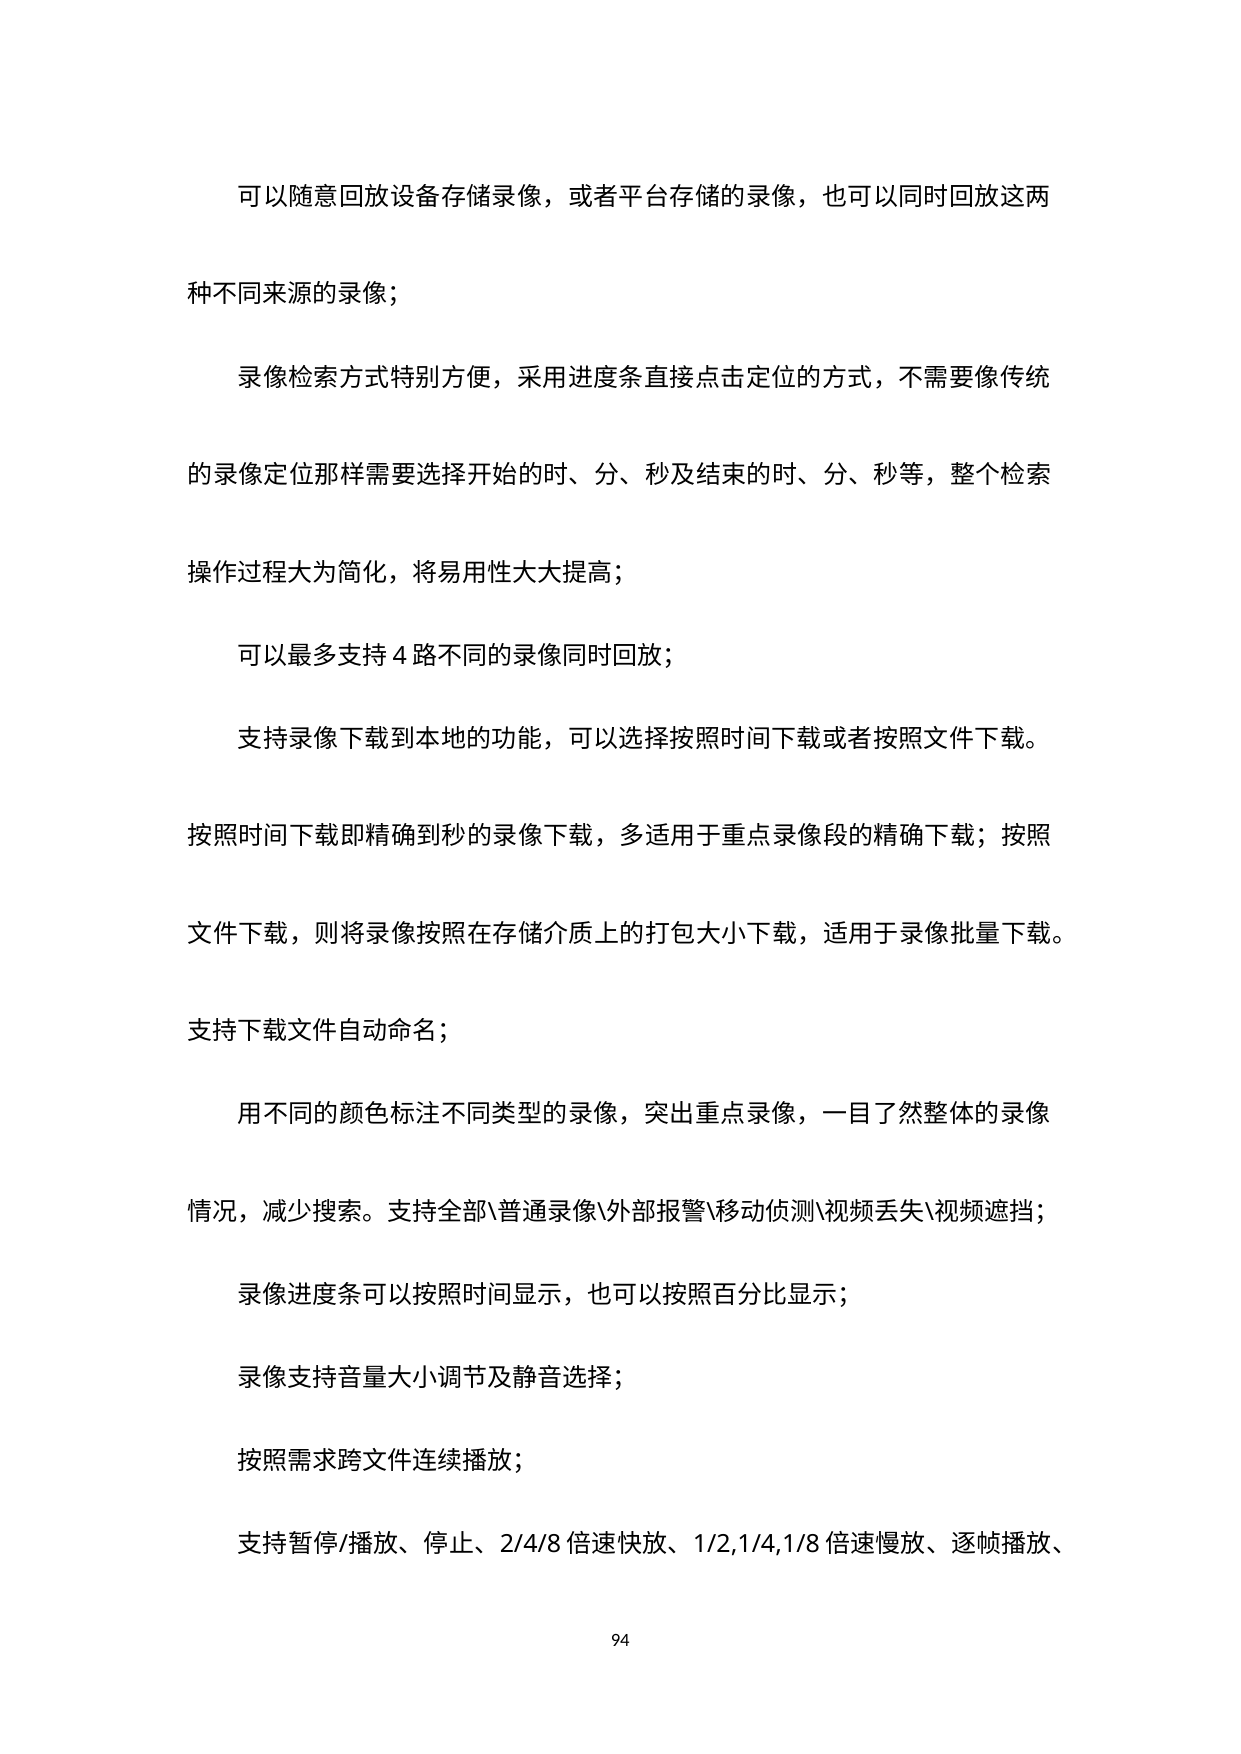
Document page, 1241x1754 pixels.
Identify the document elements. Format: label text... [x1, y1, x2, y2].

text 录像检索方式特别方便，采用进度条直接点击定位的方式，不需要像传统的录像定位那样需要选择开始的时、分、秒及结束的时、分、秒等，整个检索操作过程大为简化，将易用性大大提高； [187, 343, 1053, 603]
text 用不同的颜色标注不同类型的录像，突出重点录像，一目了然整体的录像情况，减少搜索。支持全部\普通录像\外部报警\移动侦测\视频丢失\视频遮挡； [187, 1079, 1053, 1242]
text 录像进度条可以按照时间显示，也可以按照百分比显示； [187, 1260, 1053, 1325]
text 按照需求跨文件连续播放； [187, 1426, 1053, 1491]
text 支持录像下载到本地的功能，可以选择按照时间下载或者按照文件下载。按照时间下载即精确到秒的录像下载，多适用于重点录像段的精确下载；按照文件下载，则将录像按照在存储介质上的打包大小下载，适用于录像批量下载。支持下载文件自动命名； [187, 704, 1053, 1061]
text 录像支持音量大小调节及静音选择； [187, 1343, 1053, 1408]
text 可以随意回放设备存储录像，或者平台存储的录像，也可以同时回放这两种不同来源的录像； [187, 162, 1053, 324]
text 可以最多支持4路不同的录像同时回放； [187, 621, 1053, 686]
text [187, 1509, 1053, 1574]
